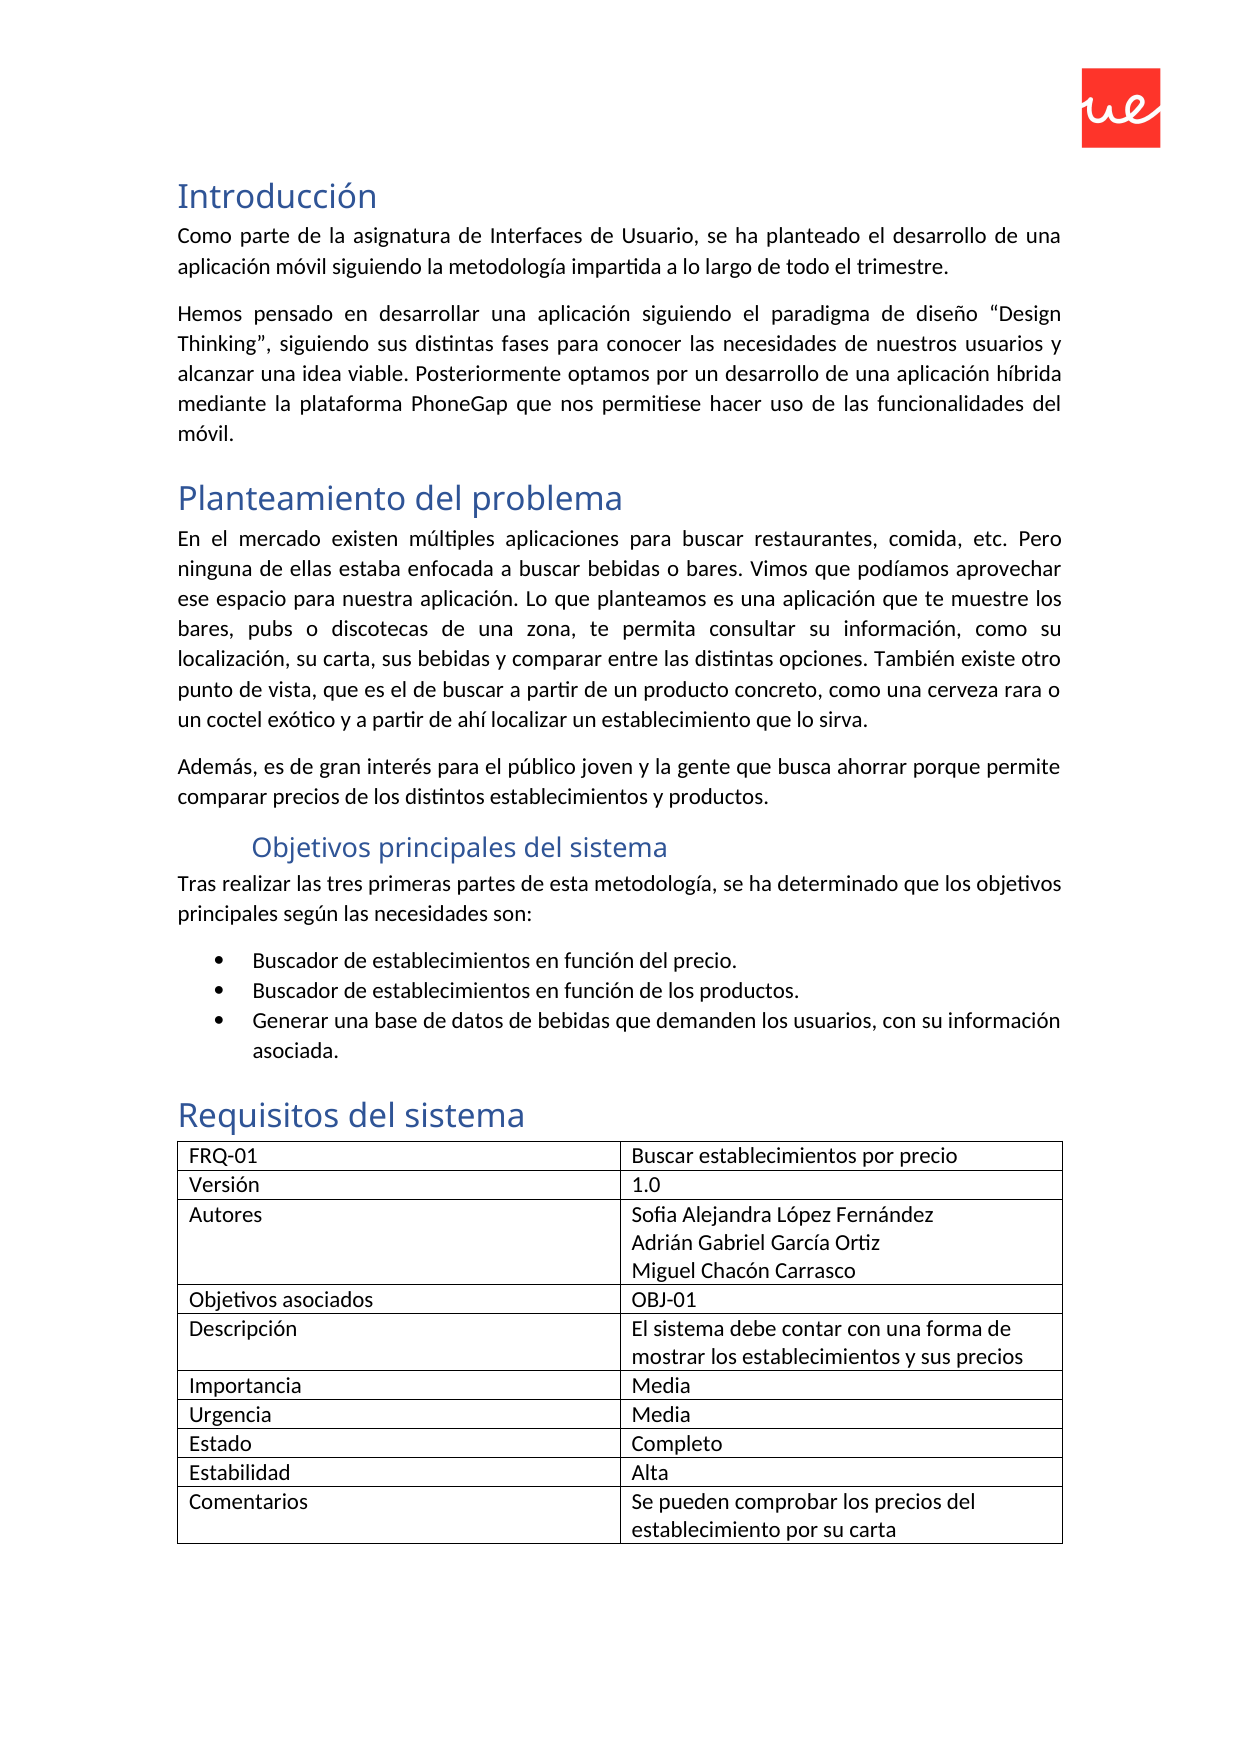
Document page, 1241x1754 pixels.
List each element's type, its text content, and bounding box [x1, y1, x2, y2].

text Como parte de la asignatura de Interfaces de Usuario, se ha planteado el desarrollo de una aplicación móvil siguiendo la metodología impartida a lo largo de todo el trimestre. [177, 222, 1063, 280]
table_cell Autores [178, 1200, 620, 1284]
table_cell Versión [178, 1171, 620, 1199]
text Hemos pensado en desarrollar una aplicación siguiendo el paradigma de diseño “Design Thinking”, siguiendo sus distintas fases para conocer las necesidades de nuestros usuarios y alcanzar una idea viable. Posteriormente optamos por un desarrollo de una aplicación híbrida mediante la plataforma PhoneGap que nos permitiese hacer uso de las funcionalidades del móvil. [177, 299, 1063, 447]
subtitle Requisitos del sistema [177, 1092, 1063, 1137]
table_cell OBJ-01 [621, 1285, 1062, 1313]
table_header FRQ-01 [178, 1142, 620, 1169]
text Tras realizar las tres primeras partes de esta metodología, se ha determinado que los objetivos principales según las necesidades son: [177, 869, 1063, 927]
text Además, es de gran interés para el público joven y la gente que busca ahorrar porque permite comparar precios de los distintos establecimientos y productos. [177, 752, 1063, 810]
list Buscador de establecimientos en función de los productos. [215, 976, 1063, 1004]
table_cell Sofia Alejandra López Fernández Adrián Gabriel García Ortiz Miguel Chacón Carrasco [621, 1200, 1062, 1284]
table_cell Alta [621, 1458, 1062, 1486]
subtitle Objetivos principales del sistema [177, 829, 1063, 866]
list Generar una base de datos de bebidas que demanden los usuarios, con su información asociada. [215, 1006, 1063, 1064]
table_cell Estabilidad [178, 1458, 620, 1486]
text En el mercado existen múltiples aplicaciones para buscar restaurantes, comida, etc. Pero ninguna de ellas estaba enfocada a buscar bebidas o bares. Vimos que podíamos aprovechar ese espacio para nuestra aplicación. Lo que planteamos es una aplicación que te muestre los bares, pubs o discotecas de una zona, te permita consultar su información, como su localización, su carta, sus bebidas y comparar entre las distintas opciones. También existe otro punto de vista, que es el de buscar a partir de un producto concreto, como una cerveza rara o un coctel exótico y a partir de ahí localizar un establecimiento que lo sirva. [177, 524, 1063, 733]
table_cell Importancia [178, 1371, 620, 1399]
picture [1081, 68, 1161, 148]
table_cell El sistema debe contar con una forma de mostrar los establecimientos y sus precios [621, 1314, 1062, 1370]
table_cell Estado [178, 1429, 620, 1457]
table_cell Media [621, 1371, 1062, 1399]
table_cell Se pueden comprobar los precios del establecimiento por su carta [621, 1487, 1062, 1543]
table_cell Descripción [178, 1314, 620, 1370]
subtitle Introducción [177, 173, 1063, 218]
subtitle Planteamiento del problema [177, 475, 1063, 520]
list Buscador de establecimientos en función del precio. [215, 946, 1063, 974]
table_header Buscar establecimientos por precio [621, 1142, 1062, 1169]
table_cell 1.0 [621, 1171, 1062, 1199]
table_cell Objetivos asociados [178, 1285, 620, 1313]
table_cell Media [621, 1400, 1062, 1428]
table_cell Urgencia [178, 1400, 620, 1428]
table_cell Comentarios [178, 1487, 620, 1543]
table_cell Completo [621, 1429, 1062, 1457]
